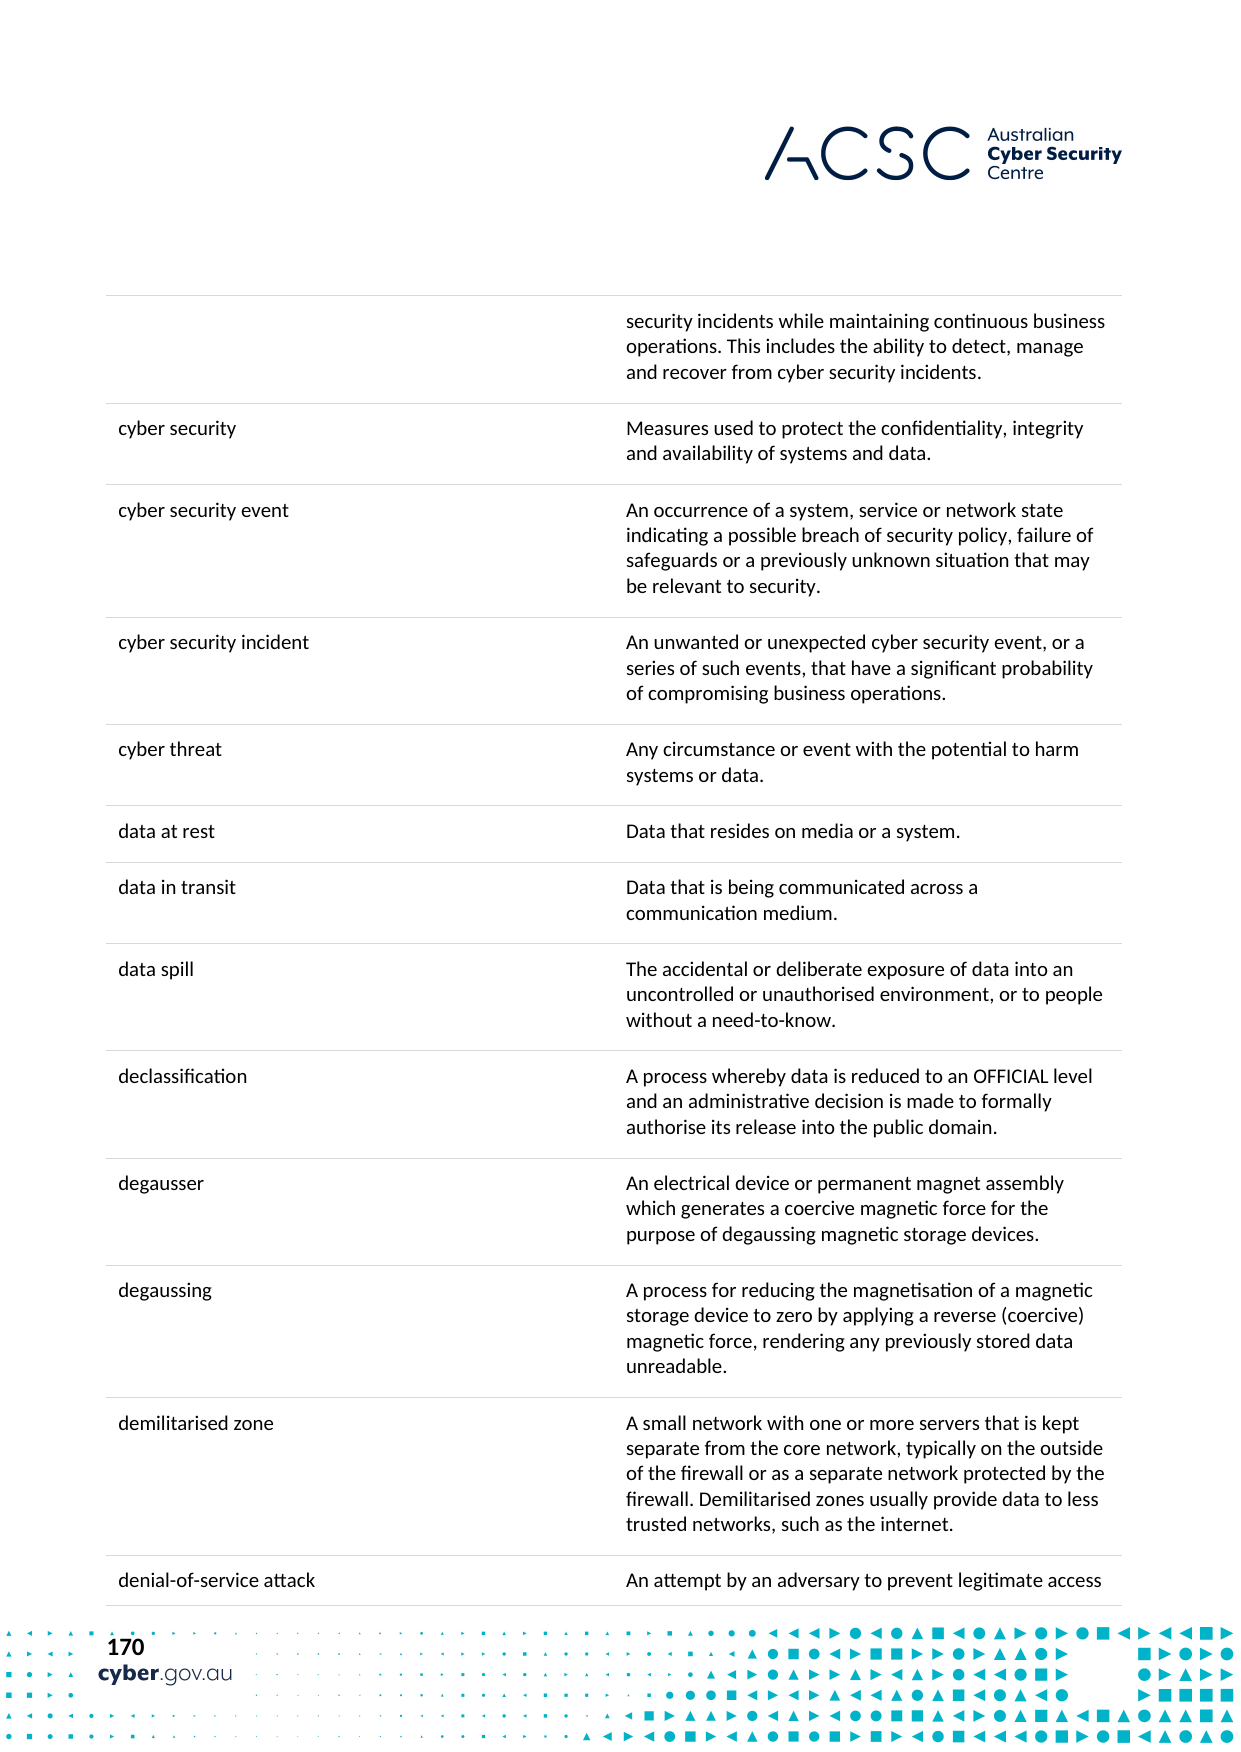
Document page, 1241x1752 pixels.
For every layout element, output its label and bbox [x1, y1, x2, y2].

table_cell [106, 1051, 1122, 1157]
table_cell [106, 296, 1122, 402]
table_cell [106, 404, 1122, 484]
picture [0, 0, 1240, 317]
picture [0, 1624, 1237, 1747]
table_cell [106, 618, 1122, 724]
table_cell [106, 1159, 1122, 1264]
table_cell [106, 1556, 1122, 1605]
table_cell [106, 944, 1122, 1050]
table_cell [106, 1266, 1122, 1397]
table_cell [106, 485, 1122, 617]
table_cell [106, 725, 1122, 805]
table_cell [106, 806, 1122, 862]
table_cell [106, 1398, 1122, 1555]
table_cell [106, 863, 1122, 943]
